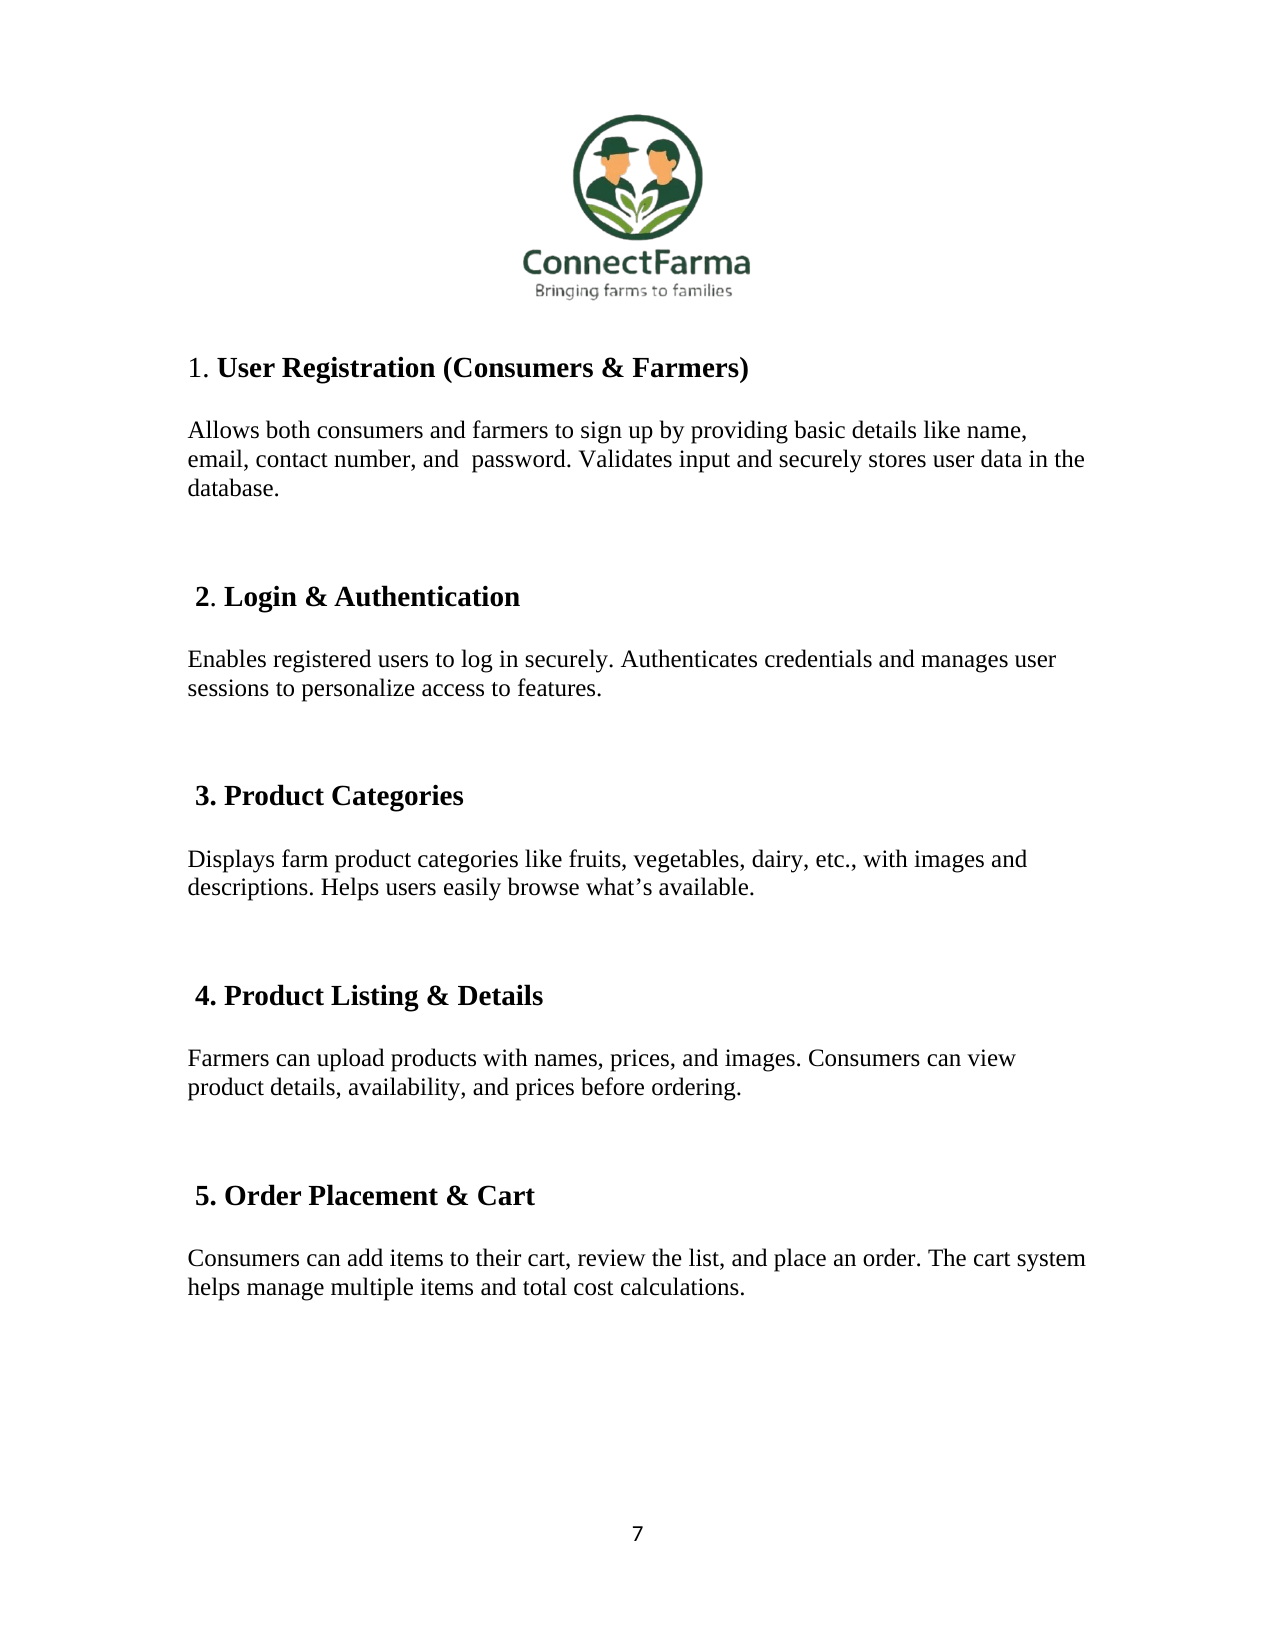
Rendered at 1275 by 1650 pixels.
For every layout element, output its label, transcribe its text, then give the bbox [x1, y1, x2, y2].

subtitle 2. Login & Authentication [187, 579, 1087, 612]
text Consumers can add items to their cart, review the list, and place an order. The cart system helps manage multiple items and total cost calculations. [187, 1243, 1087, 1301]
subtitle 1. User Registration (Consumers & Farmers) [187, 350, 1087, 384]
text Allows both consumers and farmers to sign up by providing basic details like name, email, contact number, and password. Validates input and securely stores user data in the database. [187, 416, 1087, 502]
text Displays farm product categories like fruits, vegetables, dairy, etc., with images and descriptions. Helps users easily browse what’s available. [187, 844, 1087, 901]
text Enables registered users to log in securely. Authenticates credentials and manages user sessions to personalize access to features. [187, 644, 1087, 702]
text Farmers can upload products with names, prices, and images. Consumers can view product details, availability, and prices before ordering. [187, 1043, 1087, 1101]
subtitle 5. Order Placement & Cart [187, 1178, 1087, 1211]
subtitle 4. Product Listing & Details [187, 978, 1087, 1012]
subtitle 3. Product Categories [187, 778, 1087, 812]
picture [495, 75, 780, 351]
